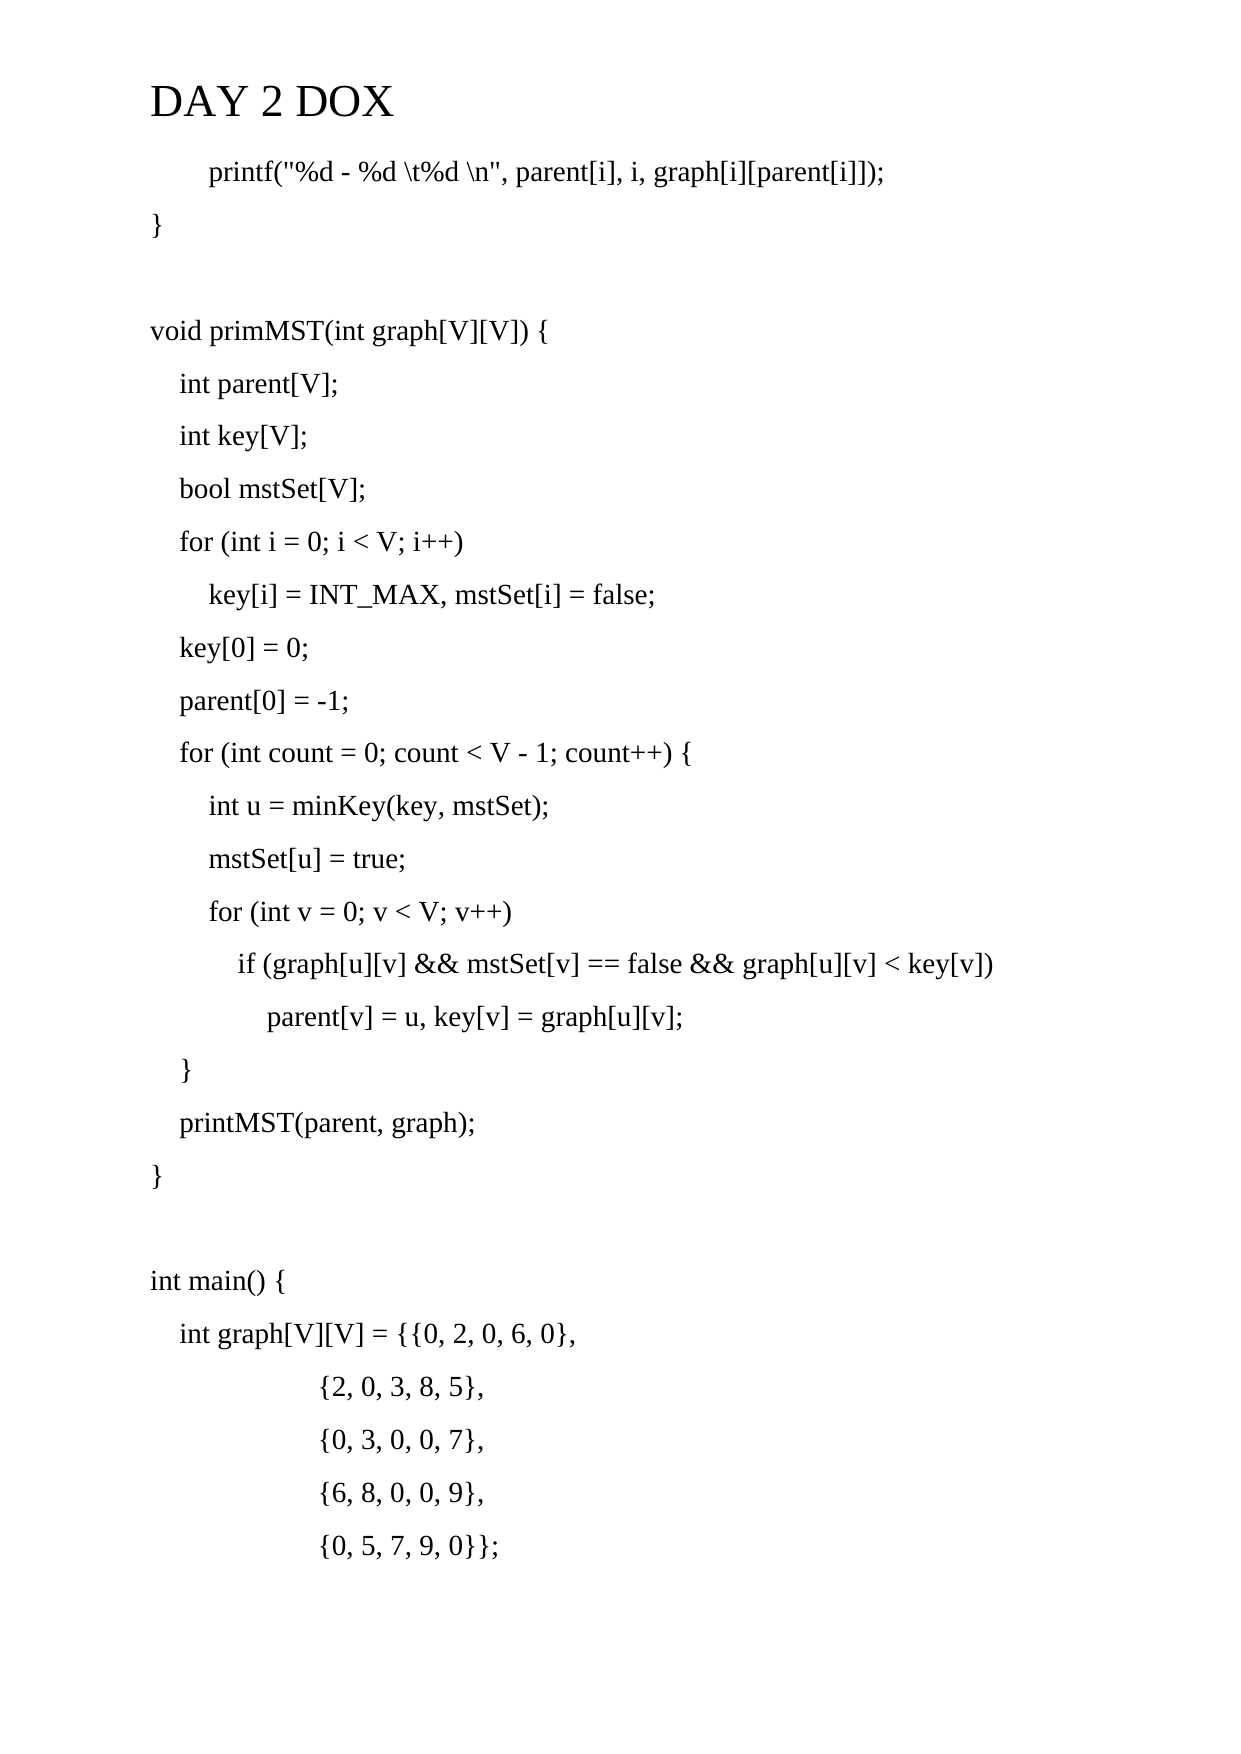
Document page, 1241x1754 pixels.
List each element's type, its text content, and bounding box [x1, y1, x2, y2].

text int graph[V][V] = {{0, 2, 0, 6, 0}, [150, 1316, 1090, 1350]
text {6, 8, 0, 0, 9}, [150, 1475, 1090, 1508]
text key[0] = 0; [150, 630, 1090, 663]
text } [150, 1158, 1090, 1191]
text int parent[V]; [150, 366, 1090, 399]
text {0, 5, 7, 9, 0}}; [150, 1528, 1090, 1561]
text int key[V]; [150, 418, 1090, 452]
text bool mstSet[V]; [150, 471, 1090, 505]
text int u = minKey(key, mstSet); [150, 788, 1090, 822]
text printMST(parent, graph); [150, 1105, 1090, 1139]
text } [150, 207, 1090, 241]
text void primMST(int graph[V][V]) { [150, 313, 1090, 346]
text } [150, 1052, 1090, 1086]
text if (graph[u][v] && mstSet[v] == false && graph[u][v] < key[v]) [150, 947, 1090, 980]
text for (int count = 0; count < V - 1; count++) { [150, 735, 1090, 769]
text int main() { [150, 1263, 1090, 1297]
text {0, 3, 0, 0, 7}, [150, 1422, 1090, 1456]
text mstSet[u] = true; [150, 841, 1090, 874]
text printf("%d - %d \t%d \n", parent[i], i, graph[i][parent[i]]); [150, 154, 1090, 188]
text for (int i = 0; i < V; i++) [150, 524, 1090, 558]
text parent[v] = u, key[v] = graph[u][v]; [150, 999, 1090, 1033]
text key[i] = INT_MAX, mstSet[i] = false; [150, 577, 1090, 611]
text {2, 0, 3, 8, 5}, [150, 1369, 1090, 1403]
text parent[0] = -1; [150, 683, 1090, 716]
text for (int v = 0; v < V; v++) [150, 894, 1090, 927]
